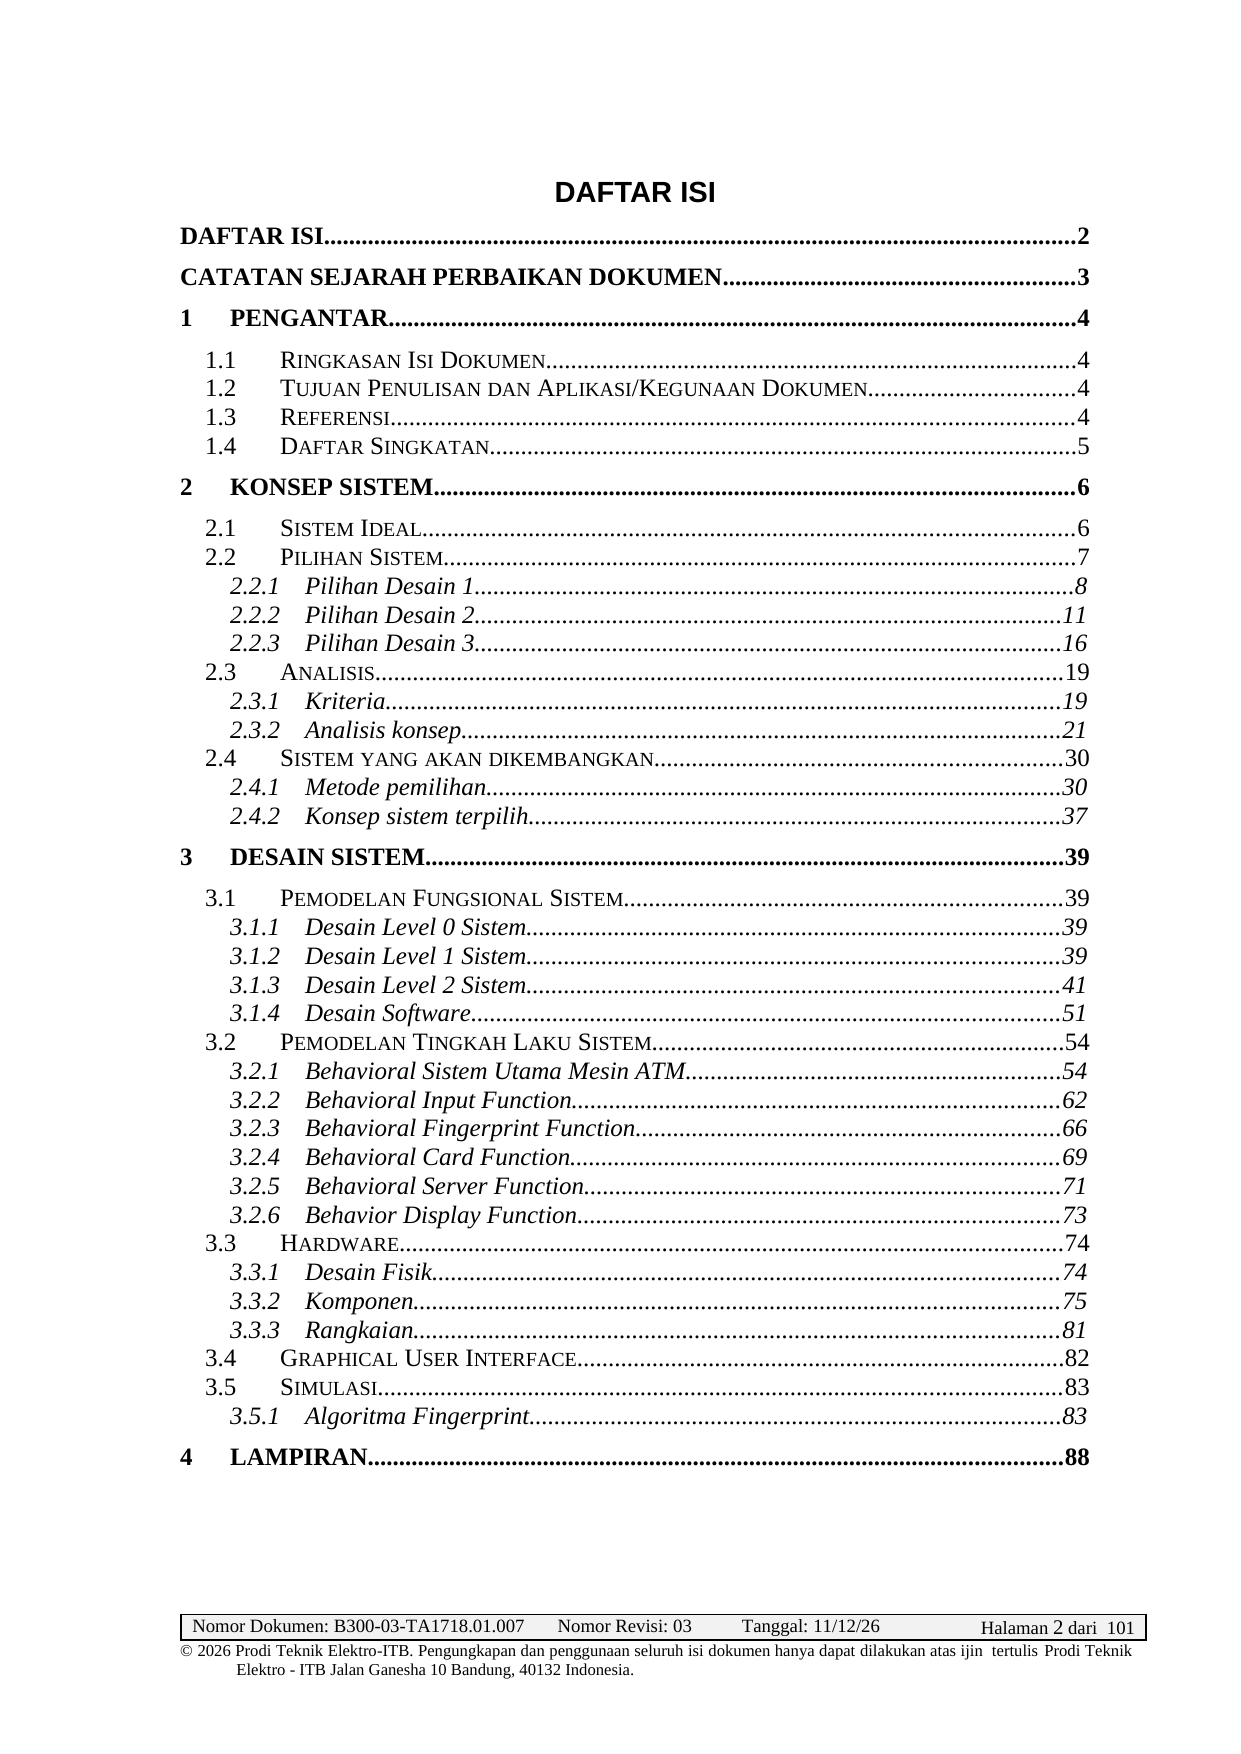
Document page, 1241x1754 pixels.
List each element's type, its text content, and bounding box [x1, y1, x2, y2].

text 2.4.1 Metode pemilihan 30 [230, 772, 1090, 801]
text 3.3.3 Rangkaian 81 [230, 1315, 1090, 1343]
text 2.2 Pilihan Sistem 7 [205, 542, 1090, 571]
text 2.1 Sistem Ideal 6 [205, 513, 1090, 542]
text 3.3.2 Komponen 75 [230, 1286, 1090, 1315]
text 3.3 Hardware 74 [205, 1228, 1090, 1257]
text 3.1.3 Desain Level 2 Sistem 41 [230, 970, 1090, 998]
text 2.4.2 Konsep sistem terpilih 37 [230, 801, 1090, 830]
text DAFTAR ISI 2 [180, 221, 1090, 250]
text 3.2.3 Behavioral Fingerprint Function 66 [230, 1113, 1090, 1142]
text 2.3.2 Analisis konsep 21 [230, 715, 1090, 743]
text 3.1.1 Desain Level 0 Sistem 39 [230, 912, 1090, 941]
text 1 Pengantar 4 [180, 303, 1090, 332]
text 3.1.4 Desain Software 51 [230, 998, 1090, 1027]
text 1.3 Referensi 4 [205, 402, 1090, 431]
text 3.5.1 Algoritma Fingerprint 83 [230, 1401, 1090, 1430]
text 1.1 Ringkasan Isi Dokumen 4 [205, 345, 1090, 373]
text 2.4 Sistem yang akan dikembangkan 30 [205, 743, 1090, 772]
text 3.2.5 Behavioral Server Function 71 [230, 1171, 1090, 1200]
subtitle DAFTAR ISI [180, 175, 1090, 208]
text 2.3 Analisis 19 [205, 657, 1090, 686]
text 2.3.1 Kriteria 19 [230, 686, 1090, 715]
text 3.4 Graphical User Interface 82 [205, 1343, 1090, 1372]
text 3.2.1 Behavioral Sistem Utama Mesin ATM 54 [230, 1056, 1090, 1085]
text 2.2.3 Pilihan Desain 3 16 [230, 628, 1090, 657]
text 3.2.4 Behavioral Card Function 69 [230, 1142, 1090, 1171]
text 3.5 Simulasi 83 [205, 1372, 1090, 1401]
text 1.2 Tujuan Penulisan dan Aplikasi/Kegunaan Dokumen 4 [205, 373, 1090, 402]
text 3 Desain Sistem 39 [180, 842, 1090, 871]
text 3.1.2 Desain Level 1 Sistem 39 [230, 941, 1090, 970]
text 3.2 Pemodelan Tingkah Laku Sistem 54 [205, 1027, 1090, 1056]
text 2.2.2 Pilihan Desain 2 11 [230, 600, 1090, 628]
text 3.2.6 Behavior Display Function 73 [230, 1200, 1090, 1228]
text 1.4 Daftar Singkatan 5 [205, 431, 1090, 460]
text 3.3.1 Desain Fisik 74 [230, 1257, 1090, 1286]
text 2 Konsep Sistem 6 [180, 472, 1090, 501]
text 2.2.1 Pilihan Desain 1 8 [230, 571, 1090, 600]
text Catatan Sejarah Perbaikan Dokumen 3 [180, 262, 1090, 291]
text 4 Lampiran 88 [180, 1442, 1090, 1471]
text 3.2.2 Behavioral Input Function 62 [230, 1085, 1090, 1113]
text 3.1 Pemodelan Fungsional Sistem 39 [205, 883, 1090, 912]
